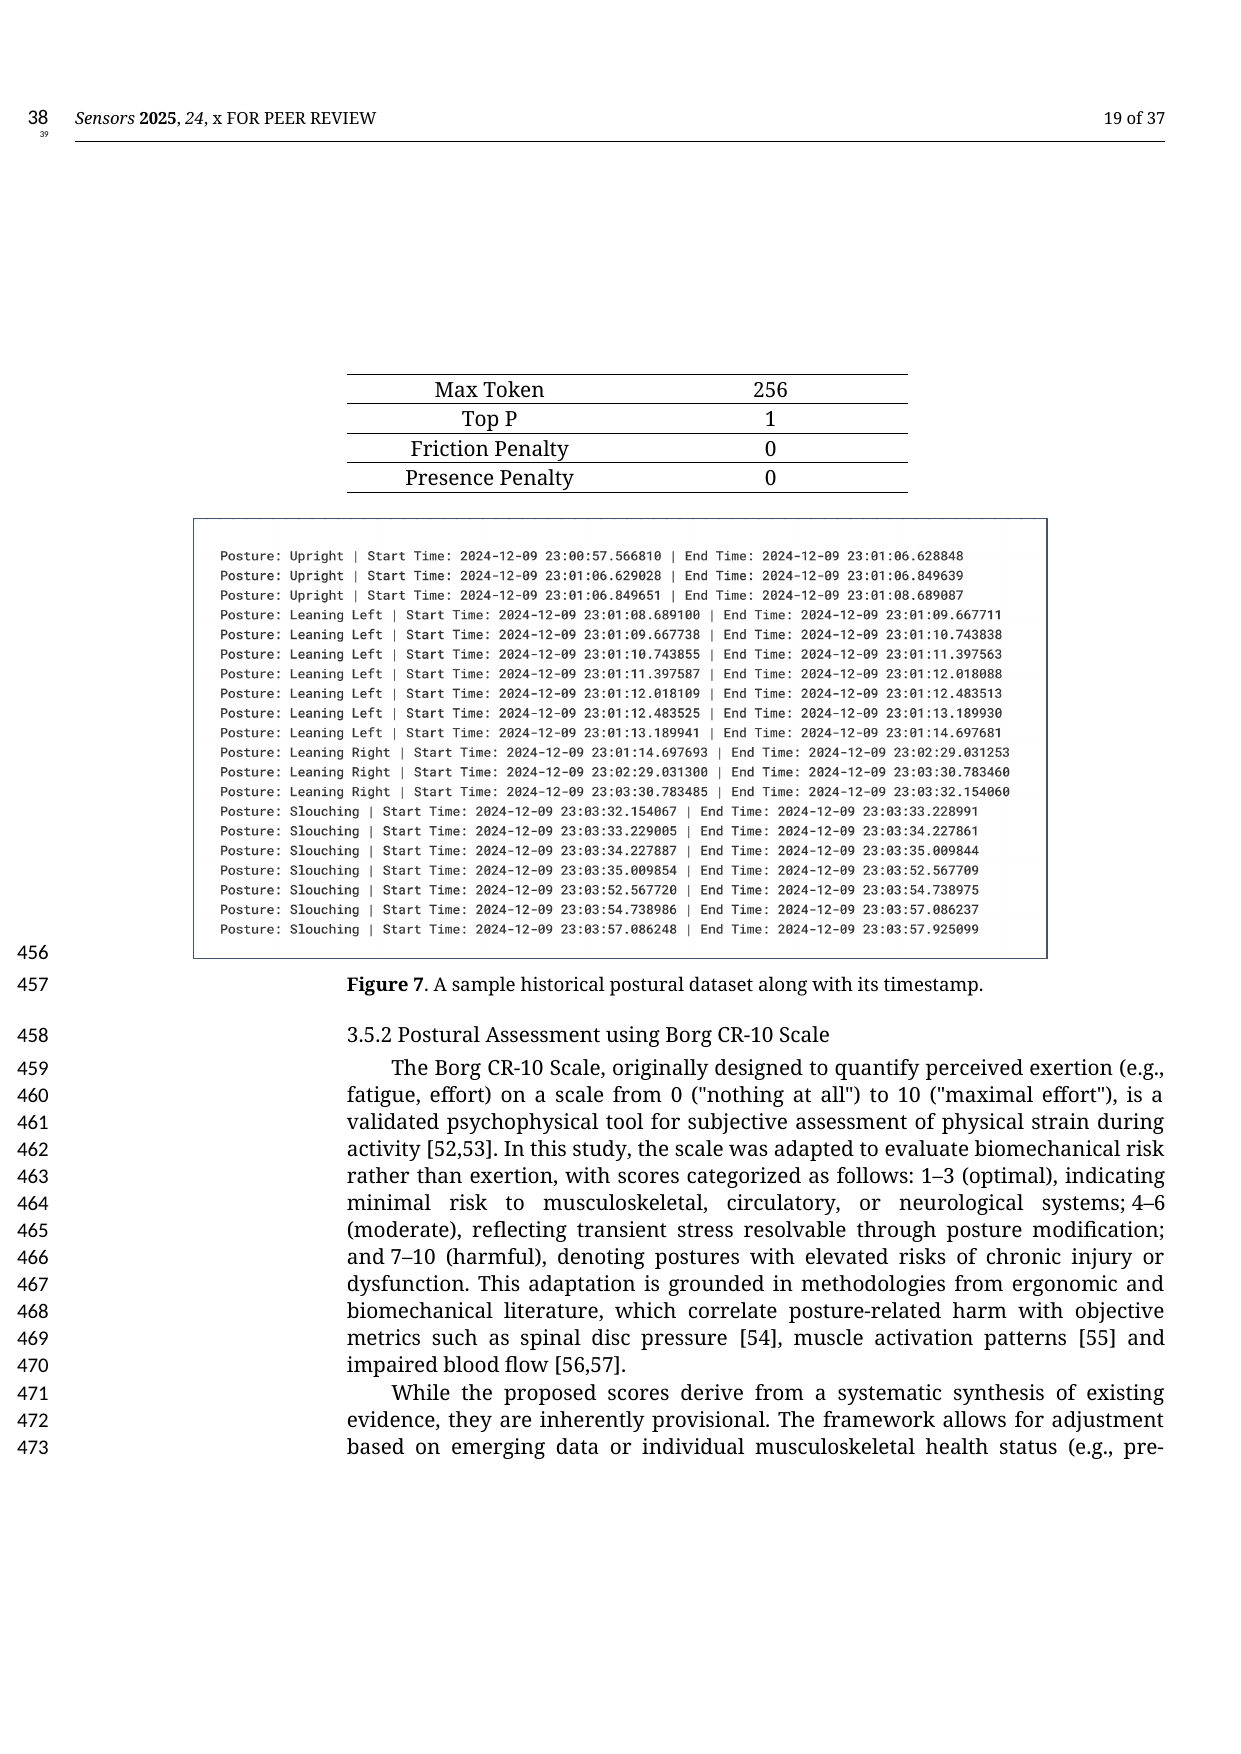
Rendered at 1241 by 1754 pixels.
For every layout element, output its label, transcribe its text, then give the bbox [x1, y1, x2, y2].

picture [194, 519, 1046, 958]
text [347, 1379, 1165, 1460]
table_cell 0 [632, 434, 908, 462]
table_cell 1 [632, 404, 908, 433]
table_cell Max Token [347, 375, 632, 403]
table_cell Top P [347, 404, 632, 433]
subtitle 3.5.2 Postural Assessment using Borg CR-10 Scale [347, 1021, 1165, 1048]
table_cell 256 [632, 375, 908, 403]
text Figure 7. A sample historical postural dataset along with its timestamp. [347, 972, 1165, 996]
table_cell Presence Penalty [347, 463, 632, 492]
text The Borg CR-10 Scale, originally designed to quantify perceived exertion (e.g., fatigue, effort) on a scale from 0 ("nothing at all") to 10 ("maximal effort"), is a validated psychophysical tool for subjective assessment of physical strain during activity [52,53]. In this study, the scale was adapted to evaluate biomechanical risk rather than exertion, with scores categorized as follows: 1–3 (optimal), indicating minimal risk to musculoskeletal, circulatory, or neurological systems; 4–6 (moderate), reflecting transient stress resolvable through posture modification; and 7–10 (harmful), denoting postures with elevated risks of chronic injury or dysfunction. This adaptation is grounded in methodologies from ergonomic and biomechanical literature, which correlate posture-related harm with objective metrics such as spinal disc pressure [54], muscle activation patterns [55] and impaired blood flow [56,57]. [347, 1054, 1165, 1379]
table_cell 0 [632, 463, 908, 492]
table_cell Friction Penalty [347, 434, 632, 462]
